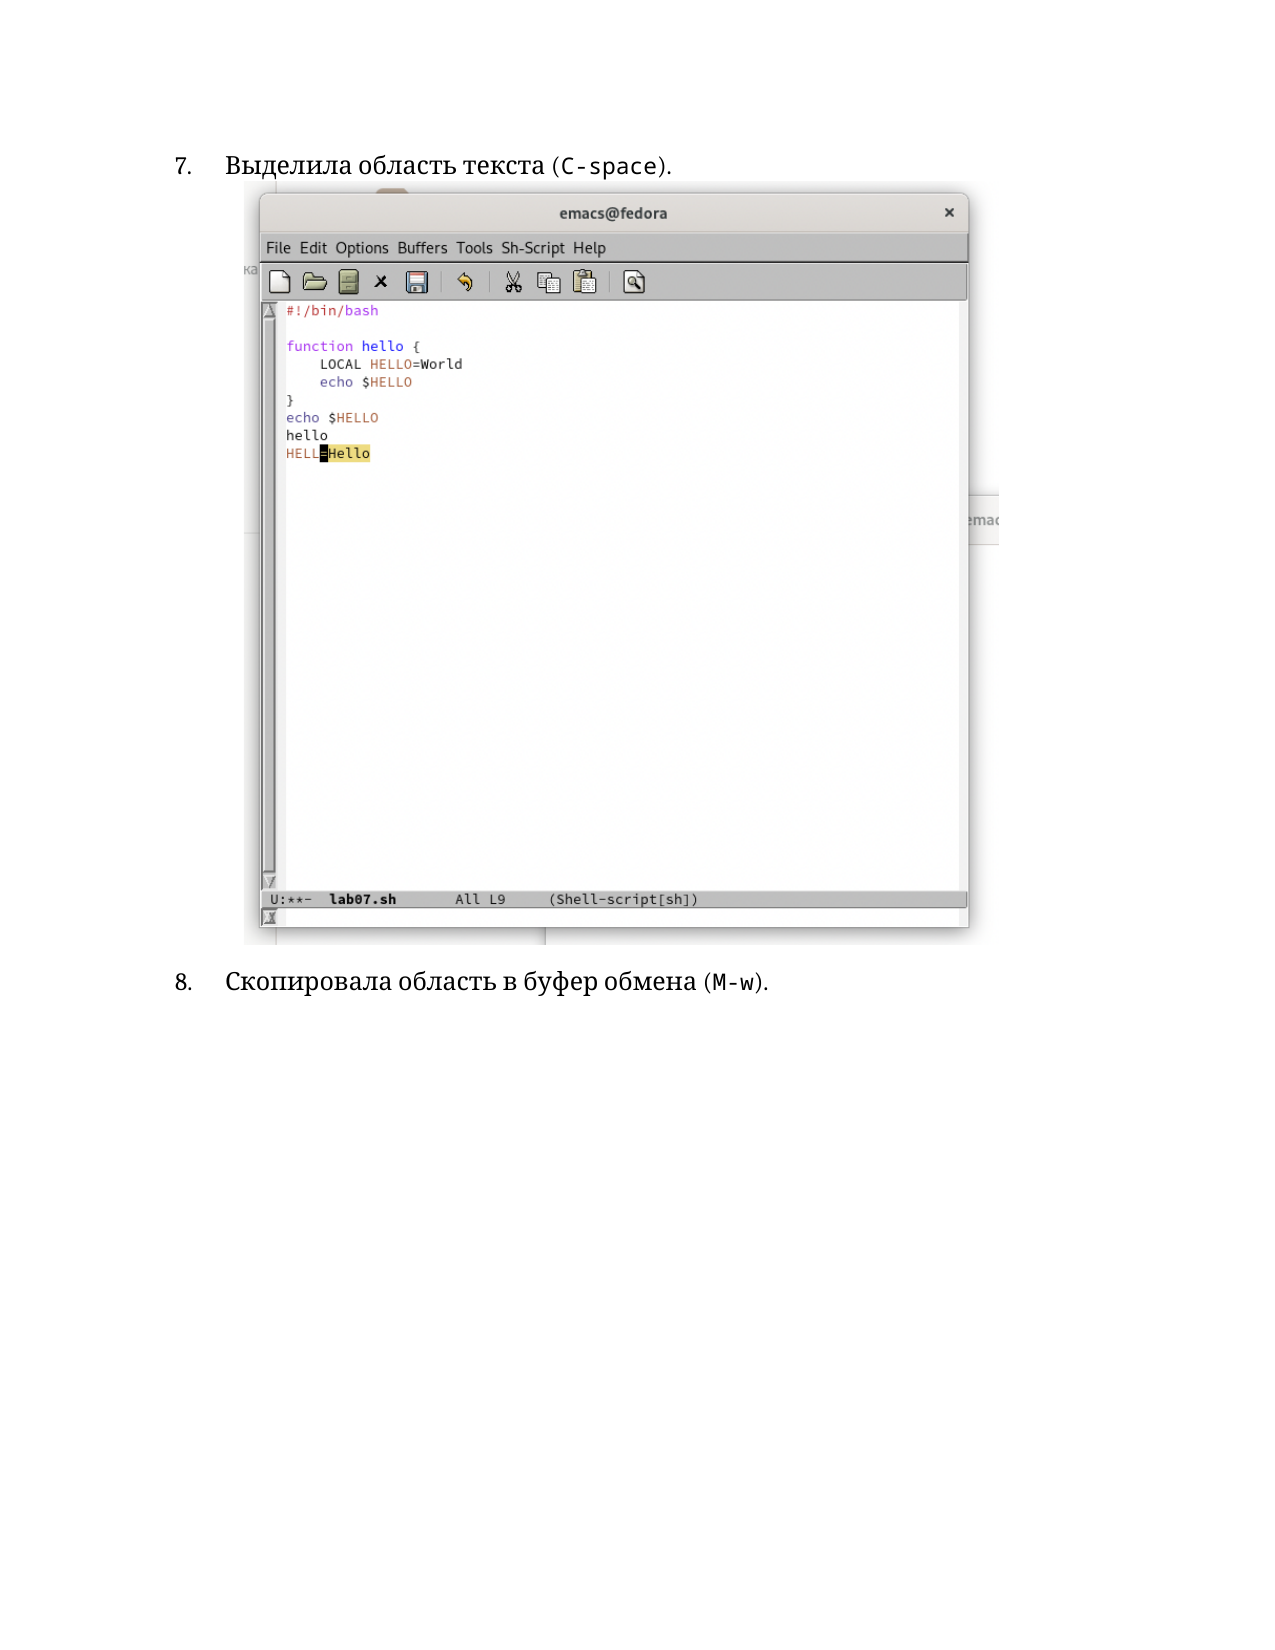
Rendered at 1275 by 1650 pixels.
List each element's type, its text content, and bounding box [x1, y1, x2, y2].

list Скопировала область в буфер обмена (M-w). [175, 966, 1125, 997]
picture [243, 181, 999, 945]
